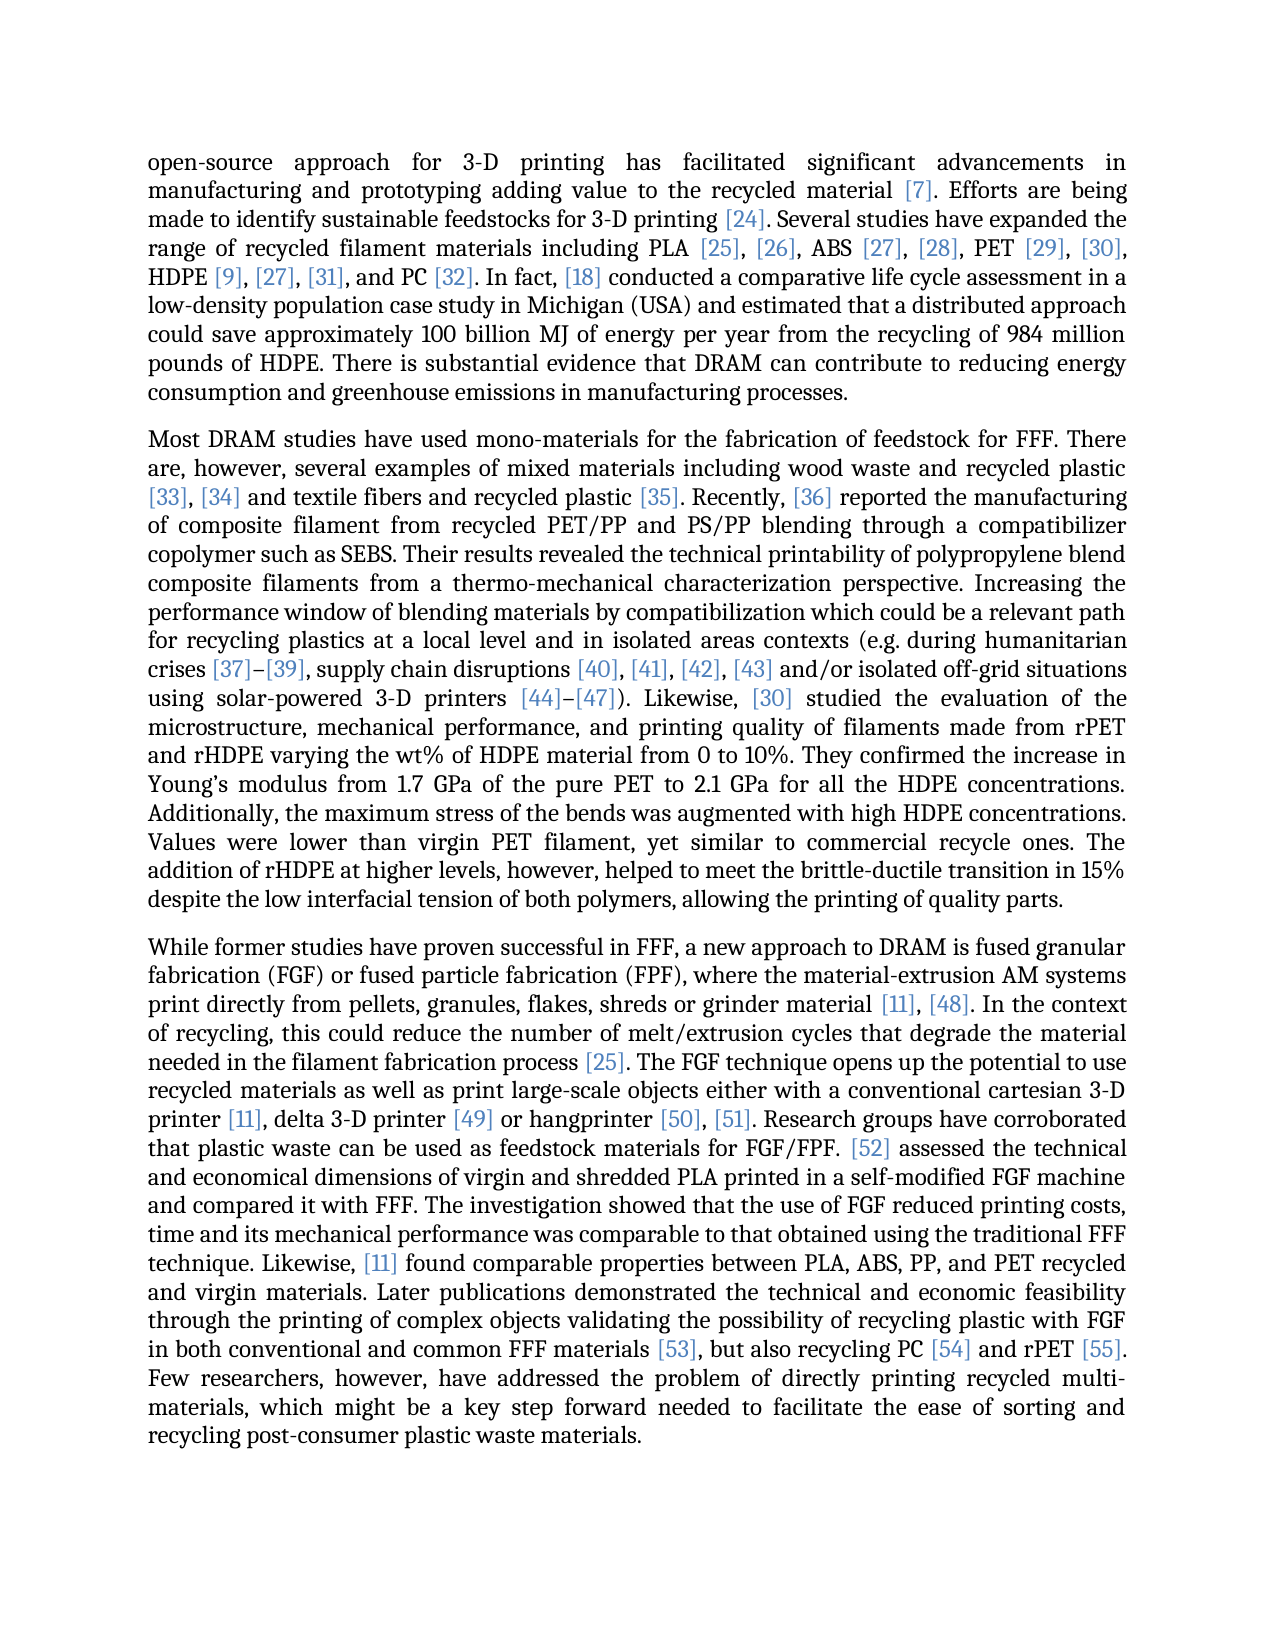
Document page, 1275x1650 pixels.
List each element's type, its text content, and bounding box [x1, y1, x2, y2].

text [148, 148, 1127, 406]
text While former studies have proven successful in FFF, a new approach to DRAM is fused granular fabrication (FGF) or fused particle fabrication (FPF), where the material-extrusion AM systems print directly from pellets, granules, flakes, shreds or grinder material [11], [48]. In the context of recycling, this could reduce the number of melt/extrusion cycles that degrade the material needed in the filament fabrication process [25]. The FGF technique opens up the potential to use recycled materials as well as print large-scale objects either with a conventional cartesian 3-D printer [11], delta 3-D printer [49] or hangprinter [50], [51]. Research groups have corroborated that plastic waste can be used as feedstock materials for FGF/FPF. [52] assessed the technical and economical dimensions of virgin and shredded PLA printed in a self-modified FGF machine and compared it with FFF. The investigation showed that the use of FGF reduced printing costs, time and its mechanical performance was comparable to that obtained using the traditional FFF technique. Likewise, [11] found comparable properties between PLA, ABS, PP, and PET recycled and virgin materials. Later publications demonstrated the technical and economic feasibility through the printing of complex objects validating the possibility of recycling plastic with FGF in both conventional and common FFF materials [53], but also recycling PC [54] and rPET [55]. Few researchers, however, have addressed the problem of directly printing recycled multi-materials, which might be a key step forward needed to facilitate the ease of sorting and recycling post-consumer plastic waste materials. [148, 933, 1127, 1450]
text Most DRAM studies have used mono-materials for the fabrication of feedstock for FFF. There are, however, several examples of mixed materials including wood waste and recycled plastic [33], [34] and textile fibers and recycled plastic [35]. Recently, [36] reported the manufacturing of composite filament from recycled PET/PP and PS/PP blending through a compatibilizer copolymer such as SEBS. Their results revealed the technical printability of polypropylene blend composite filaments from a thermo-mechanical characterization perspective. Increasing the performance window of blending materials by compatibilization which could be a relevant path for recycling plastics at a local level and in isolated areas contexts (e.g. during humanitarian crises [37]–[39], supply chain disruptions [40], [41], [42], [43] and/or isolated off-grid situations using solar-powered 3-D printers [44]–[47]). Likewise, [30] studied the evaluation of the microstructure, mechanical performance, and printing quality of filaments made from rPET and rHDPE varying the wt% of HDPE material from 0 to 10%. They confirmed the increase in Young’s modulus from 1.7 GPa of the pure PET to 2.1 GPa for all the HDPE concentrations. Additionally, the maximum stress of the bends was augmented with high HDPE concentrations. Values were lower than virgin PET filament, yet similar to commercial recycle ones. The addition of rHDPE at higher levels, however, helped to meet the brittle-ductile transition in 15% despite the low interfacial tension of both polymers, allowing the printing of quality parts. [148, 425, 1127, 914]
